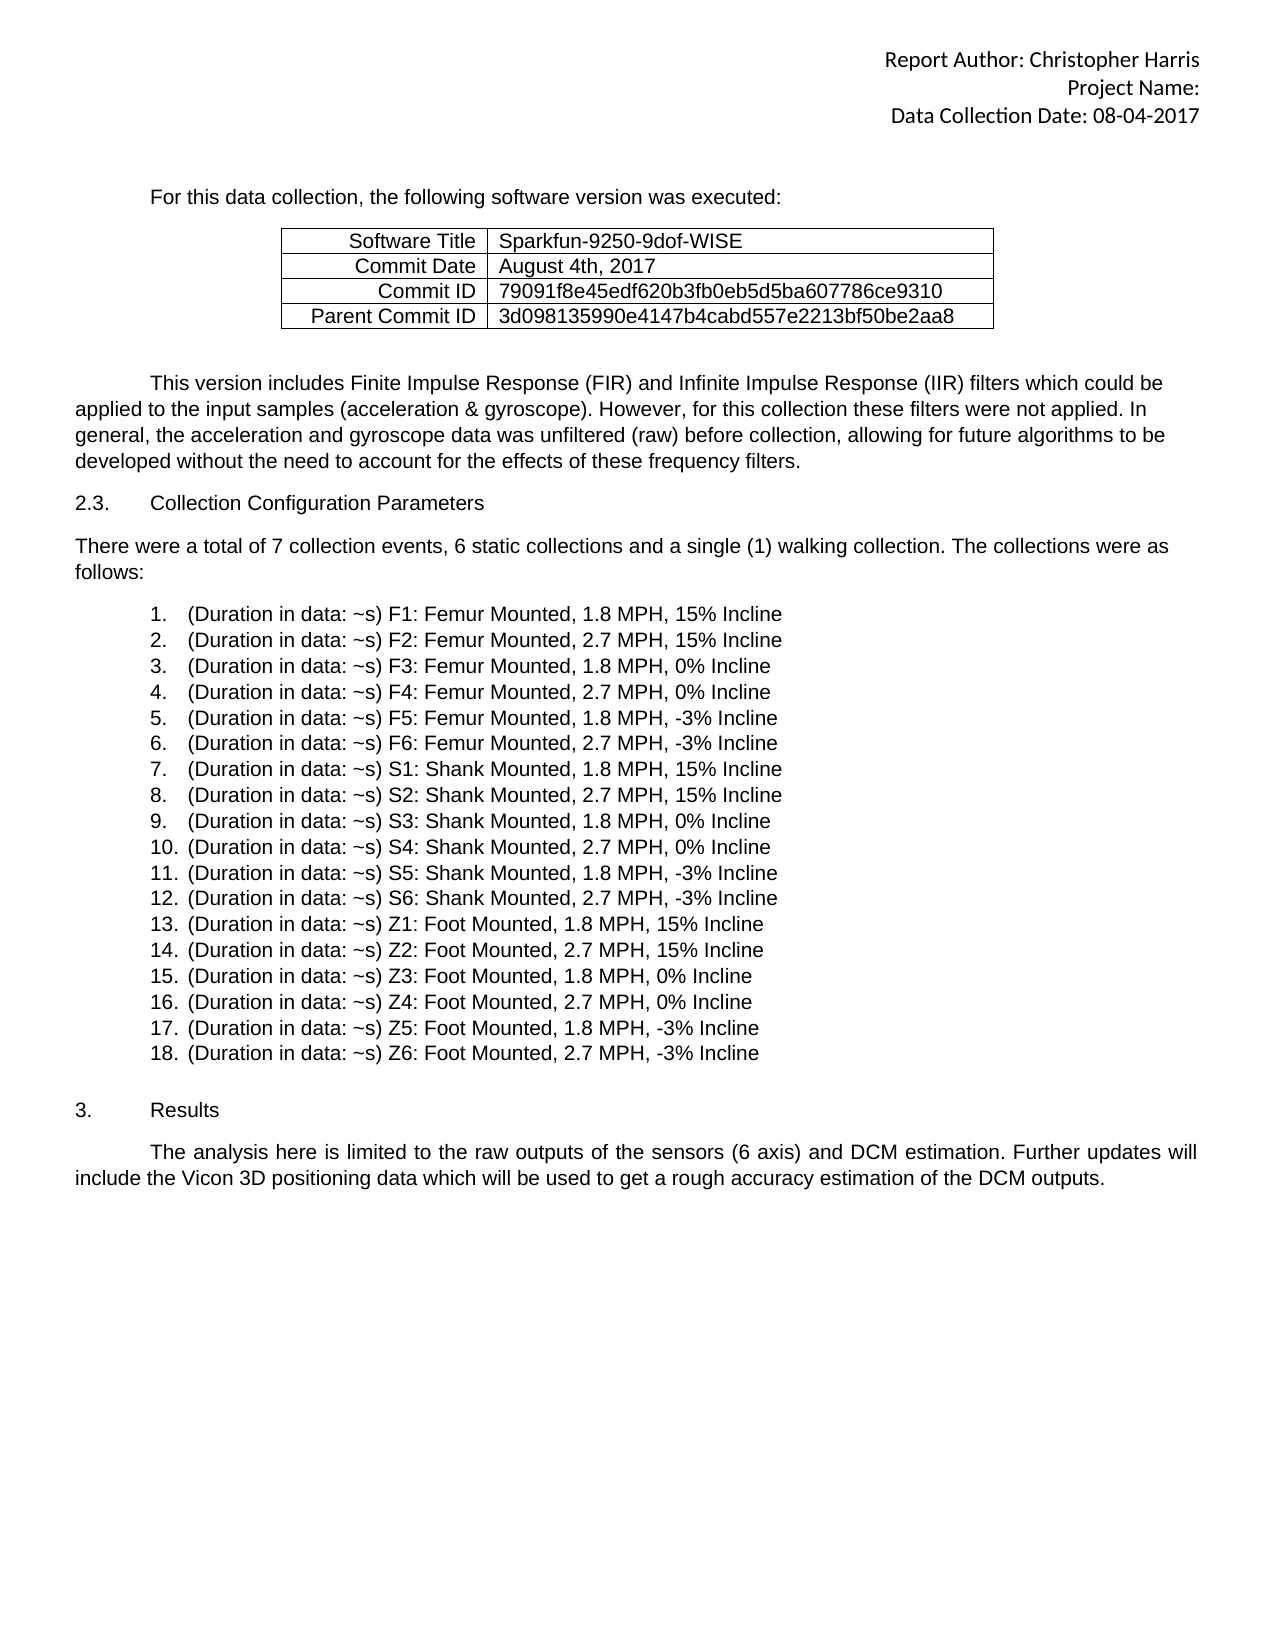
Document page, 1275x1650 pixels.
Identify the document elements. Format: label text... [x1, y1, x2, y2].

list (Duration in data: ~s) Z2: Foot Mounted, 2.7 MPH, 15% Incline [150, 938, 1200, 962]
table_cell Parent Commit ID [282, 304, 487, 328]
list (Duration in data: ~s) S4: Shank Mounted, 2.7 MPH, 0% Incline [150, 834, 1200, 858]
list (Duration in data: ~s) F4: Femur Mounted, 2.7 MPH, 0% Incline [150, 679, 1200, 703]
table_cell 79091f8e45edf620b3fb0eb5d5ba607786ce9310 [488, 279, 993, 303]
list (Duration in data: ~s) F6: Femur Mounted, 2.7 MPH, -3% Incline [150, 731, 1200, 755]
list Collection Configuration Parameters [75, 491, 1200, 515]
list (Duration in data: ~s) S1: Shank Mounted, 1.8 MPH, 15% Incline [150, 757, 1200, 781]
table_cell Commit Date [282, 254, 487, 278]
list (Duration in data: ~s) Z3: Foot Mounted, 1.8 MPH, 0% Incline [150, 964, 1200, 988]
list (Duration in data: ~s) S5: Shank Mounted, 1.8 MPH, -3% Incline [150, 860, 1200, 884]
table_header Sparkfun-9250-9dof-WISE [488, 229, 993, 253]
list (Duration in data: ~s) F3: Femur Mounted, 1.8 MPH, 0% Incline [150, 654, 1200, 678]
text There were a total of 7 collection events, 6 static collections and a single (1) walking collection. The collections were as follows: [75, 534, 1200, 583]
table_cell Commit ID [282, 279, 487, 303]
table_cell August 4th, 2017 [488, 254, 993, 278]
table_header Software Title [282, 229, 487, 253]
table_cell 3d098135990e4147b4cabd557e2213bf50be2aa8 [488, 304, 993, 328]
list (Duration in data: ~s) Z6: Foot Mounted, 2.7 MPH, -3% Incline [150, 1041, 1200, 1095]
list (Duration in data: ~s) S2: Shank Mounted, 2.7 MPH, 15% Incline [150, 783, 1200, 807]
list (Duration in data: ~s) Z1: Foot Mounted, 1.8 MPH, 15% Incline [150, 912, 1200, 936]
text This version includes Finite Impulse Response (FIR) and Infinite Impulse Response (IIR) filters which could be applied to the input samples (acceleration & gyroscope). However, for this collection these filters were not applied. In general, the acceleration and gyroscope data was unfiltered (raw) before collection, allowing for future algorithms to be developed without the need to account for the effects of these frequency filters. [75, 371, 1200, 473]
list (Duration in data: ~s) F1: Femur Mounted, 1.8 MPH, 15% Incline [150, 602, 1200, 626]
text For this data collection, the following software version was executed: [75, 185, 1200, 209]
list (Duration in data: ~s) F5: Femur Mounted, 1.8 MPH, -3% Incline [150, 705, 1200, 729]
list (Duration in data: ~s) Z5: Foot Mounted, 1.8 MPH, -3% Incline [150, 1015, 1200, 1039]
list (Duration in data: ~s) S3: Shank Mounted, 1.8 MPH, 0% Incline [150, 809, 1200, 833]
list Results [75, 1097, 1200, 1121]
list (Duration in data: ~s) Z4: Foot Mounted, 2.7 MPH, 0% Incline [150, 989, 1200, 1013]
text The analysis here is limited to the raw outputs of the sensors (6 axis) and DCM estimation. Further updates will include the Vicon 3D positioning data which will be used to get a rough accuracy estimation of the DCM outputs. [75, 1140, 1200, 1190]
list (Duration in data: ~s) S6: Shank Mounted, 2.7 MPH, -3% Incline [150, 886, 1200, 910]
list (Duration in data: ~s) F2: Femur Mounted, 2.7 MPH, 15% Incline [150, 628, 1200, 652]
